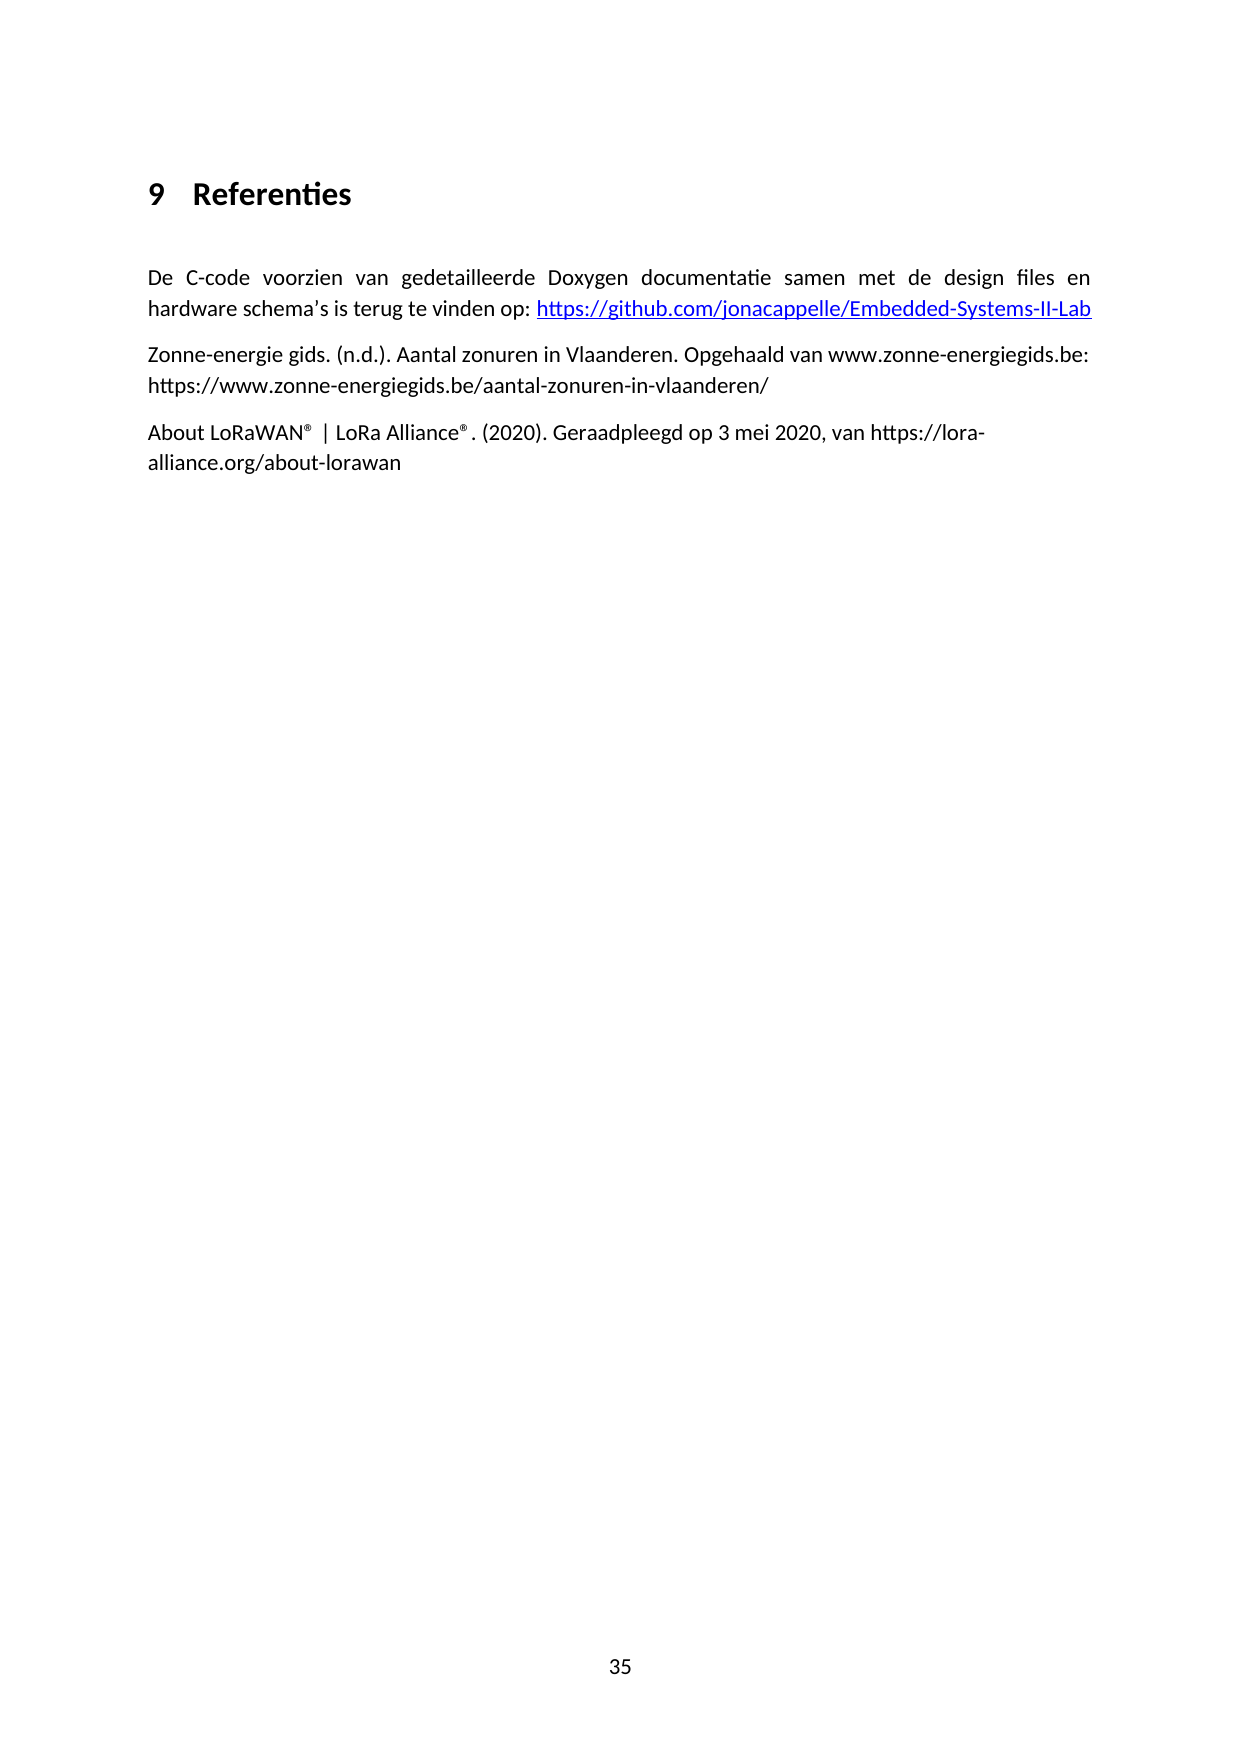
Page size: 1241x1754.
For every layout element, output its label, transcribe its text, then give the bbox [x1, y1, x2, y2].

text About LoRaWAN® | LoRa Alliance®. (2020). Geraadpleegd op 3 mei 2020, van https://lora-alliance.org/about-lorawan [148, 418, 1092, 476]
subtitle Referenties [148, 173, 1092, 213]
text De C-code voorzien van gedetailleerde Doxygen documentatie samen met de design files en hardware schema’s is terug te vinden op: https://github.com/jonacappelle/Embedded-Systems-II-Lab [148, 263, 1092, 322]
